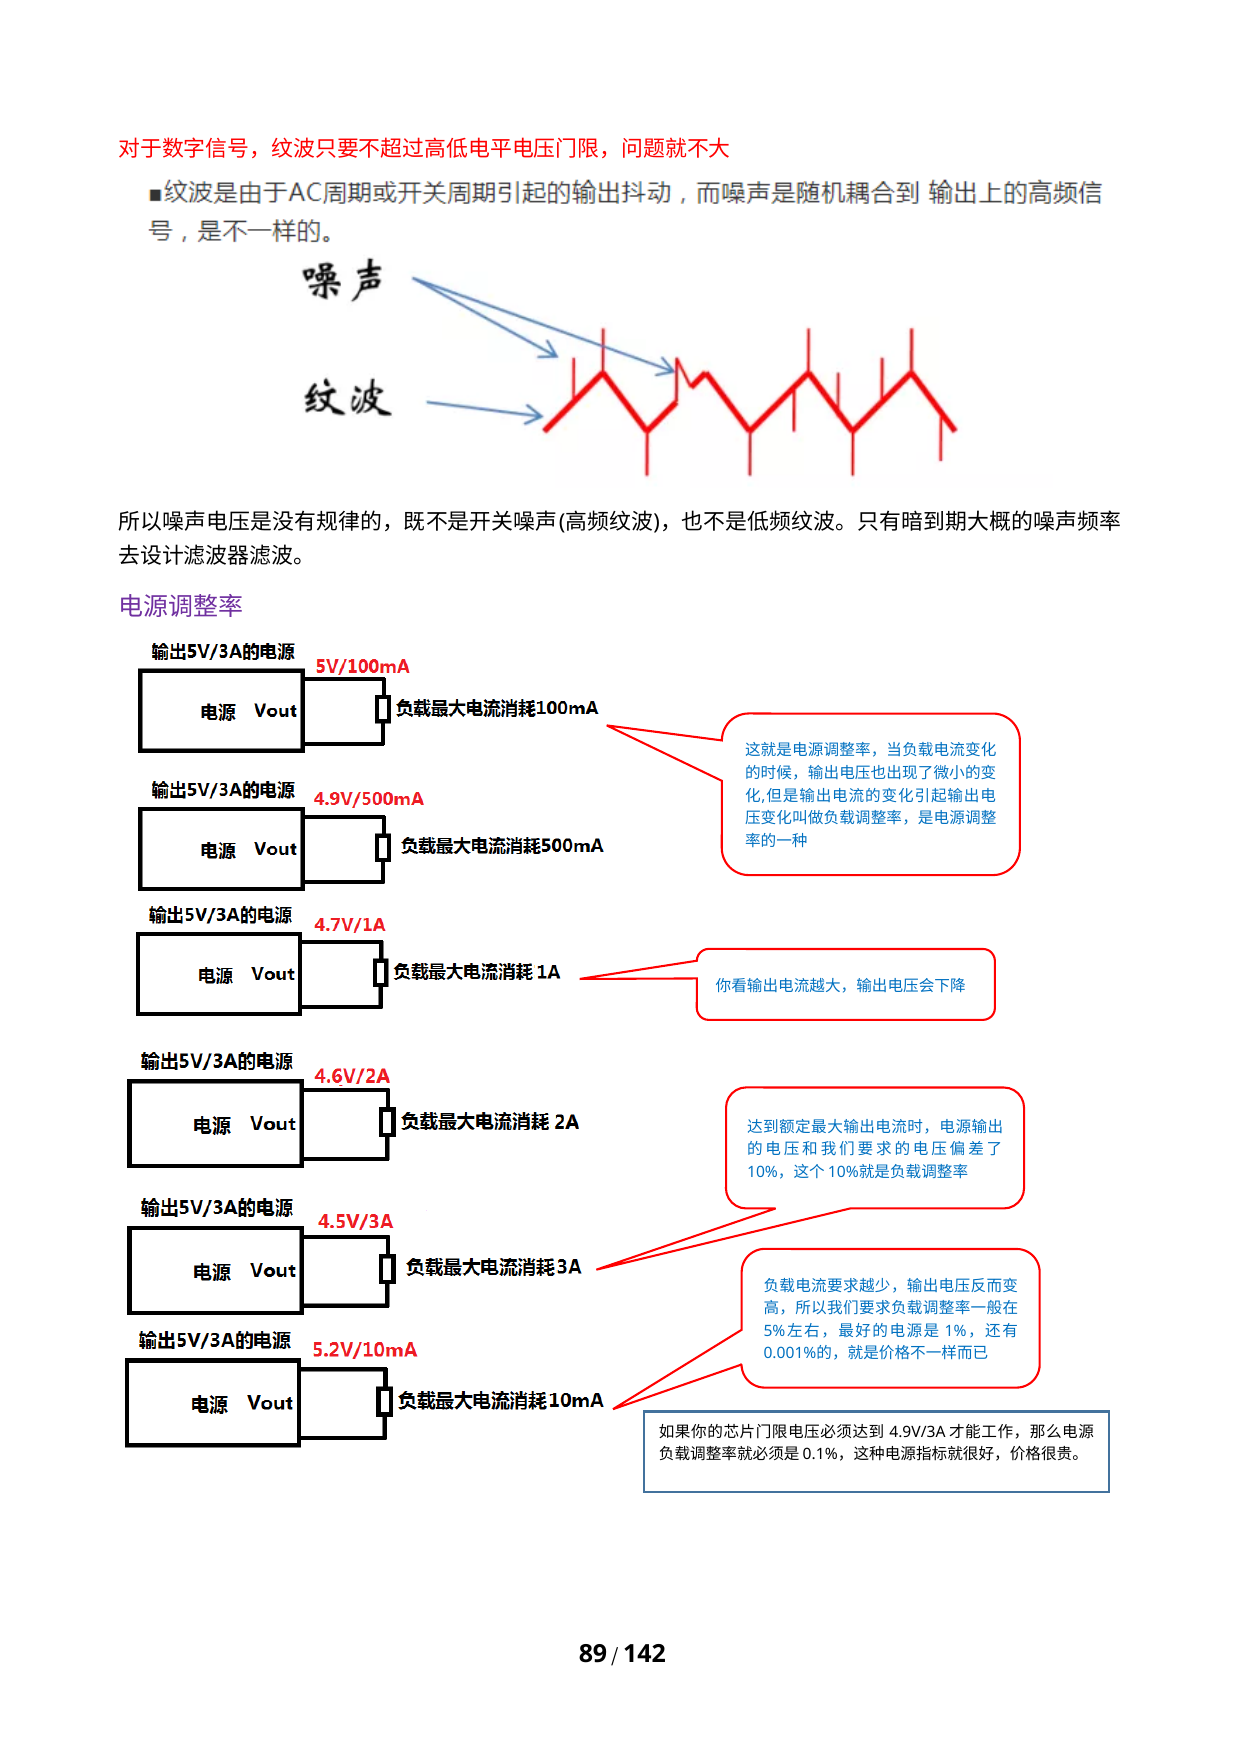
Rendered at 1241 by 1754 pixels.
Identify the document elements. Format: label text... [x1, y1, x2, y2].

text 所以噪声电压是没有规律的，既不是开关噪声(高频纹波)，也不是低频纹波。只有暗到期大概的噪声频率去设计滤波器滤波。 [118, 503, 1122, 571]
picture [118, 638, 620, 1024]
picture [118, 163, 1123, 488]
text 电源调整率 [118, 571, 1122, 639]
text 对于数字信号，纹波只要不超过高低电平电压门限，问题就不大 [118, 129, 1122, 163]
picture [118, 1046, 609, 1455]
